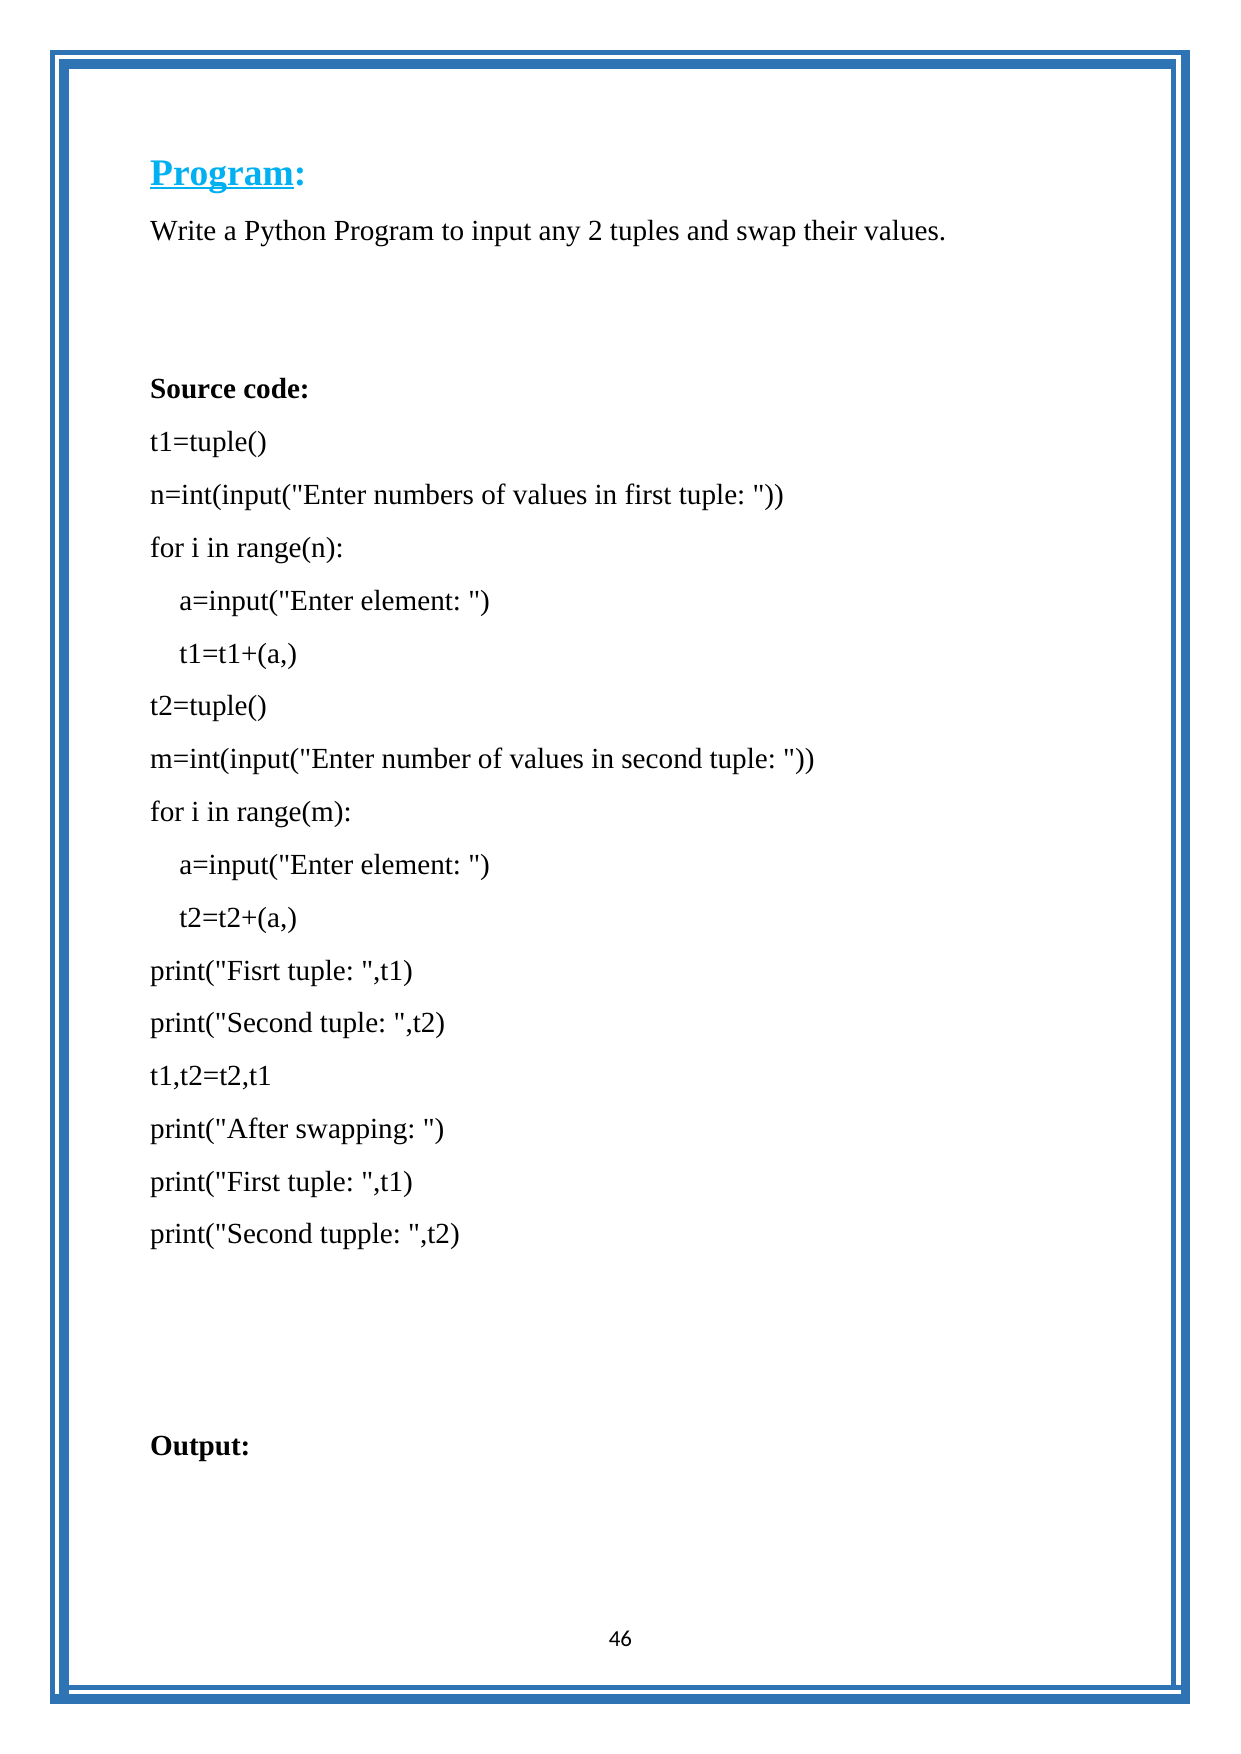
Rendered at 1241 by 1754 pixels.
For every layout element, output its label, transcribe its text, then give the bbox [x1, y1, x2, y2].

text t2=t2+(a,) [150, 900, 1090, 933]
text print("Second tupple: ",t2) [150, 1217, 1090, 1250]
text Source code: [150, 372, 1090, 405]
text t1,t2=t2,t1 [150, 1058, 1090, 1092]
text for i in range(n): [150, 530, 1090, 564]
text n=int(input("Enter numbers of values in first tuple: ")) [150, 477, 1090, 511]
text a=input("Enter element: ") [150, 583, 1090, 616]
text print("Fisrt tuple: ",t1) [150, 953, 1090, 986]
text Output: [150, 1428, 1090, 1461]
text Write a Python Program to input any 2 tuples and swap their values. [150, 213, 1090, 247]
text Program: [150, 150, 1090, 193]
text a=input("Enter element: ") [150, 847, 1090, 881]
text t1=t1+(a,) [150, 636, 1090, 669]
text for i in range(m): [150, 794, 1090, 828]
text t2=tuple() [150, 688, 1090, 722]
text print("First tuple: ",t1) [150, 1164, 1090, 1197]
text print("After swapping: ") [150, 1111, 1090, 1144]
text m=int(input("Enter number of values in second tuple: ")) [150, 741, 1090, 775]
text print("Second tuple: ",t2) [150, 1005, 1090, 1039]
text t1=tuple() [150, 424, 1090, 458]
